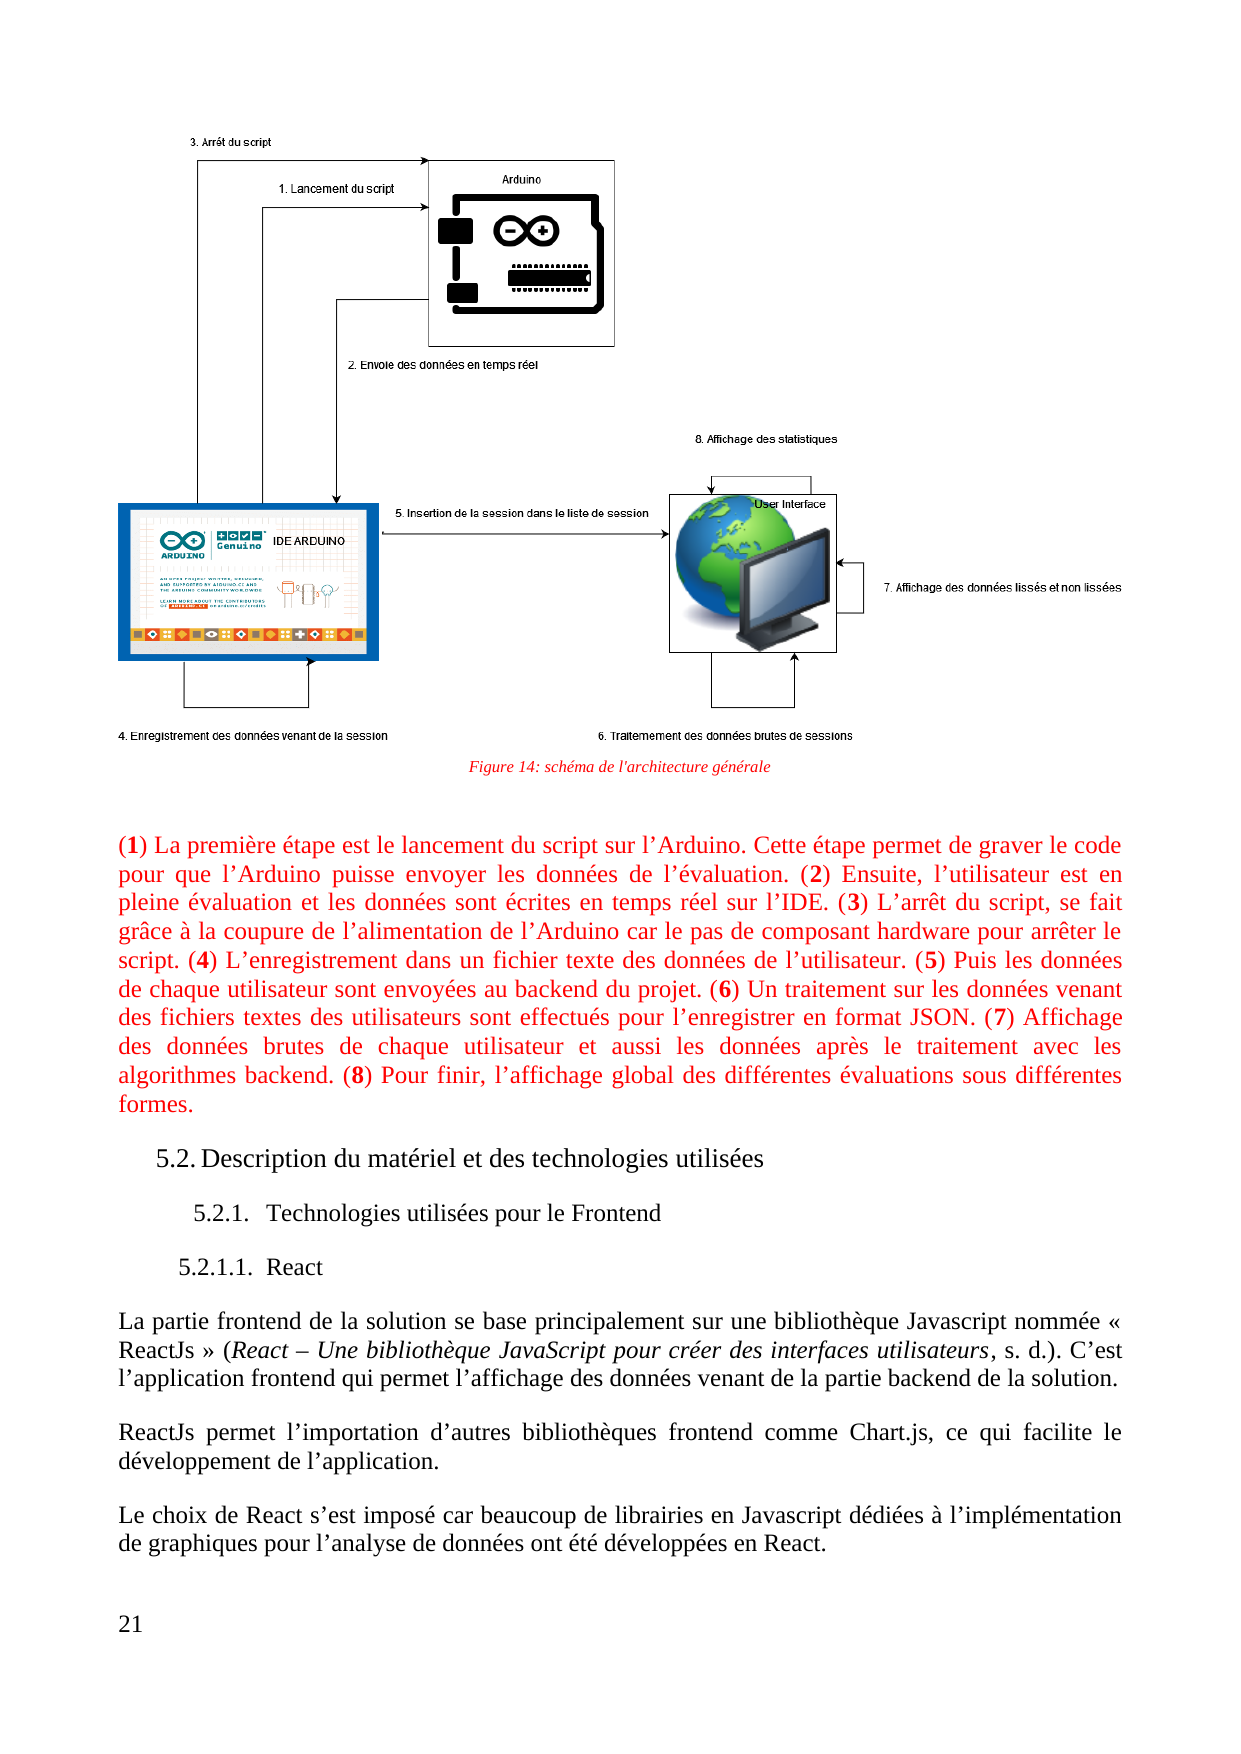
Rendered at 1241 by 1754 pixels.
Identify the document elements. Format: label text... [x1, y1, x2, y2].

text (1) La première étape est le lancement du script sur l’Arduino. Cette étape permet de graver le code pour que l’Arduino puisse envoyer les données de l’évaluation. (2) Ensuite, l’utilisateur est en pleine évaluation et les données sont écrites en temps réel sur l’IDE. (3) L’arrêt du script, se fait grâce à la coupure de l’alimentation de l’Arduino car le pas de composant hardware pour arrêter le script. (4) L’enregistrement dans un fichier texte des données de l’utilisateur. (5) Puis les données de chaque utilisateur sont envoyées au backend du projet. (6) Un traitement sur les données venant des fichiers textes des utilisateurs sont effectués pour l’enregistrer en format JSON. (7) Affichage des données brutes de chaque utilisateur et aussi les données après le traitement avec les algorithmes backend. (8) Pour finir, l’affichage global des différentes évaluations sous différentes formes. [118, 830, 1123, 1117]
picture [118, 132, 1123, 745]
text ReactJs permet l’importation d’autres bibliothèques frontend comme Chart.js, ce qui facilite le développement de l’application. [118, 1417, 1123, 1475]
text Figure 14: schéma de l'architecture générale [118, 757, 1123, 776]
text La partie frontend de la solution se base principalement sur une bibliothèque Javascript nommée « ReactJs » (React – Une bibliothèque JavaScript pour créer des interfaces utilisateurs, s. d.). C’est l’application frontend qui permet l’affichage des données venant de la partie backend de la solution. [118, 1306, 1123, 1392]
subtitle React [178, 1252, 1123, 1281]
subtitle Description du matériel et des technologies utilisées [156, 1142, 1123, 1173]
text Le choix de React s’est imposé car beaucoup de librairies en Javascript dédiées à l’implémentation de graphiques pour l’analyse de données ont été développées en React. [118, 1500, 1123, 1557]
subtitle Technologies utilisées pour le Frontend [193, 1198, 1123, 1227]
